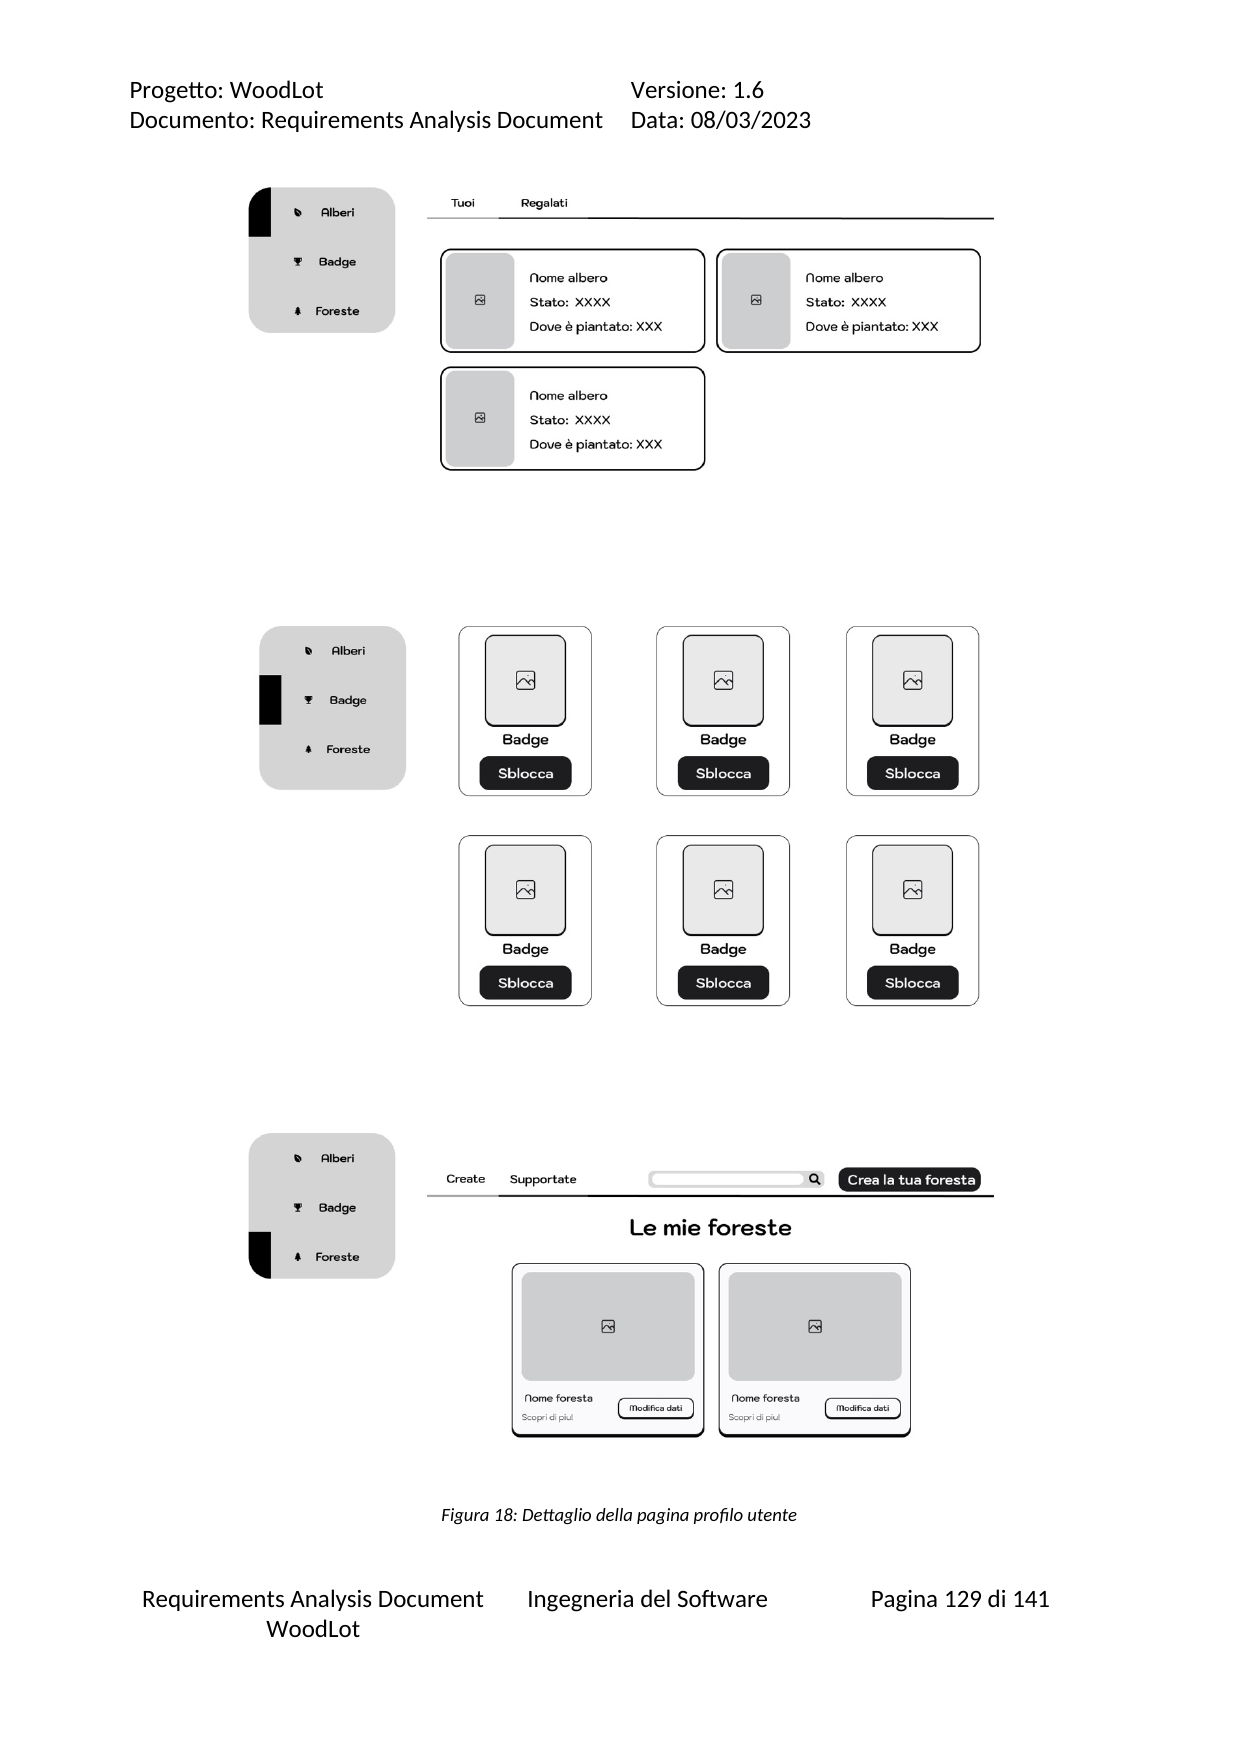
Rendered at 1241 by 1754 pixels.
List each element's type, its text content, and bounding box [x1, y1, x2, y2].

picture [243, 165, 997, 1504]
text Figura 18: Dettaglio della pagina profilo utente [118, 1503, 1122, 1526]
